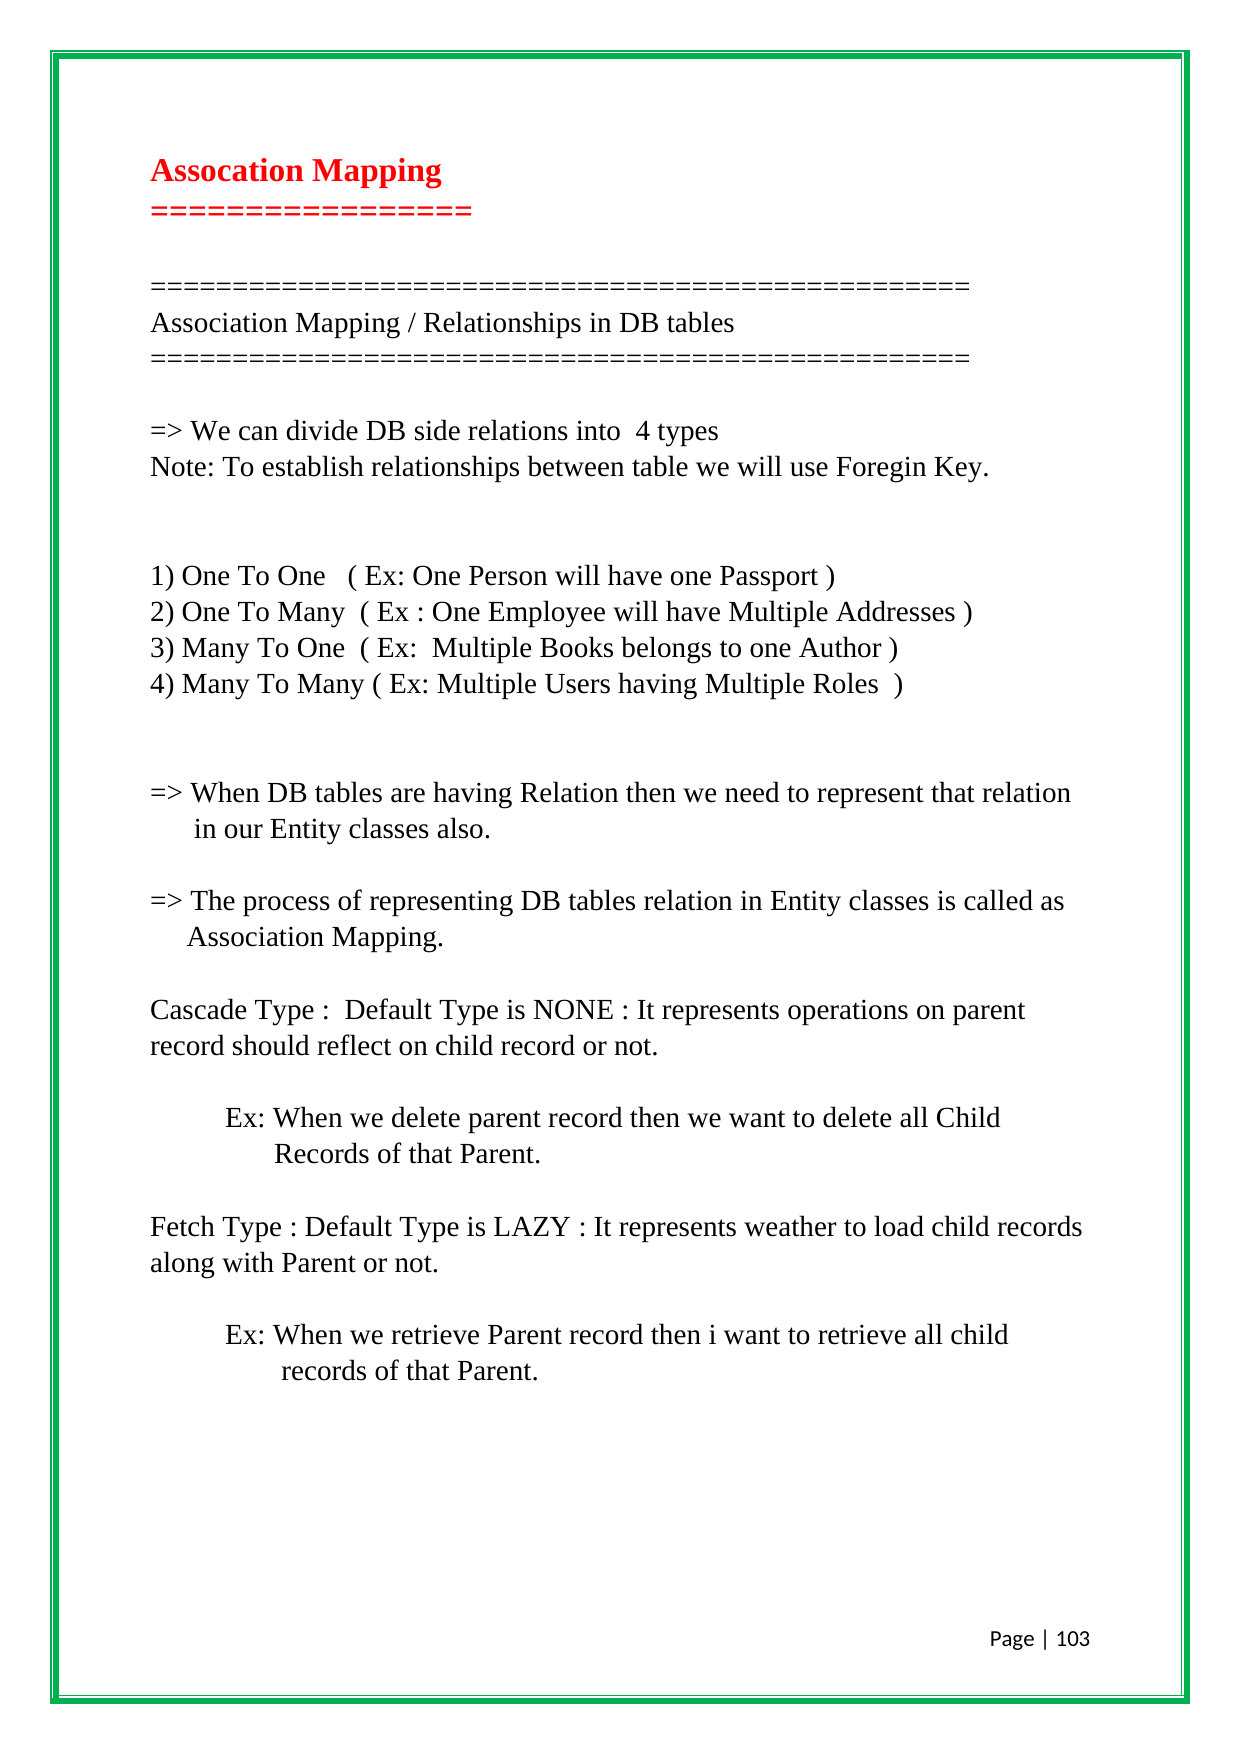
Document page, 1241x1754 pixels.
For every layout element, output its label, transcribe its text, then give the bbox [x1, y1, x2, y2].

text ================= [150, 191, 1090, 230]
text Records of that Parent. [150, 1136, 1090, 1170]
text => When DB tables are having Relation then we need to represent that relation [150, 775, 1090, 808]
text => We can divide DB side relations into 4 types [150, 413, 1090, 447]
text ================================================== [150, 341, 1090, 375]
text 4) Many To Many ( Ex: Multiple Users having Multiple Roles ) [150, 666, 1090, 700]
text Ex: When we delete parent record then we want to delete all Child [150, 1100, 1090, 1134]
text Assocation Mapping [150, 150, 1090, 188]
text Note: To establish relationships between table we will use Foregin Key. [150, 449, 1090, 483]
text => The process of representing DB tables relation in Entity classes is called as [150, 883, 1090, 917]
text 3) Many To One ( Ex: Multiple Books belongs to one Author ) [150, 630, 1090, 664]
text 1) One To One ( Ex: One Person will have one Passport ) [150, 558, 1090, 592]
text records of that Parent. [150, 1353, 1090, 1387]
text 2) One To Many ( Ex : One Employee will have Multiple Addresses ) [150, 594, 1090, 628]
text Fetch Type : Default Type is LAZY : It represents weather to load child records along with Parent or not. [150, 1209, 1090, 1278]
text Association Mapping. [150, 919, 1090, 953]
text Cascade Type : Default Type is NONE : It represents operations on parent record should reflect on child record or not. [150, 992, 1090, 1061]
text Ex: When we retrieve Parent record then i want to retrieve all child [150, 1317, 1090, 1351]
text Association Mapping / Relationships in DB tables [150, 305, 1090, 338]
text in our Entity classes also. [150, 811, 1090, 844]
text ================================================== [150, 269, 1090, 302]
